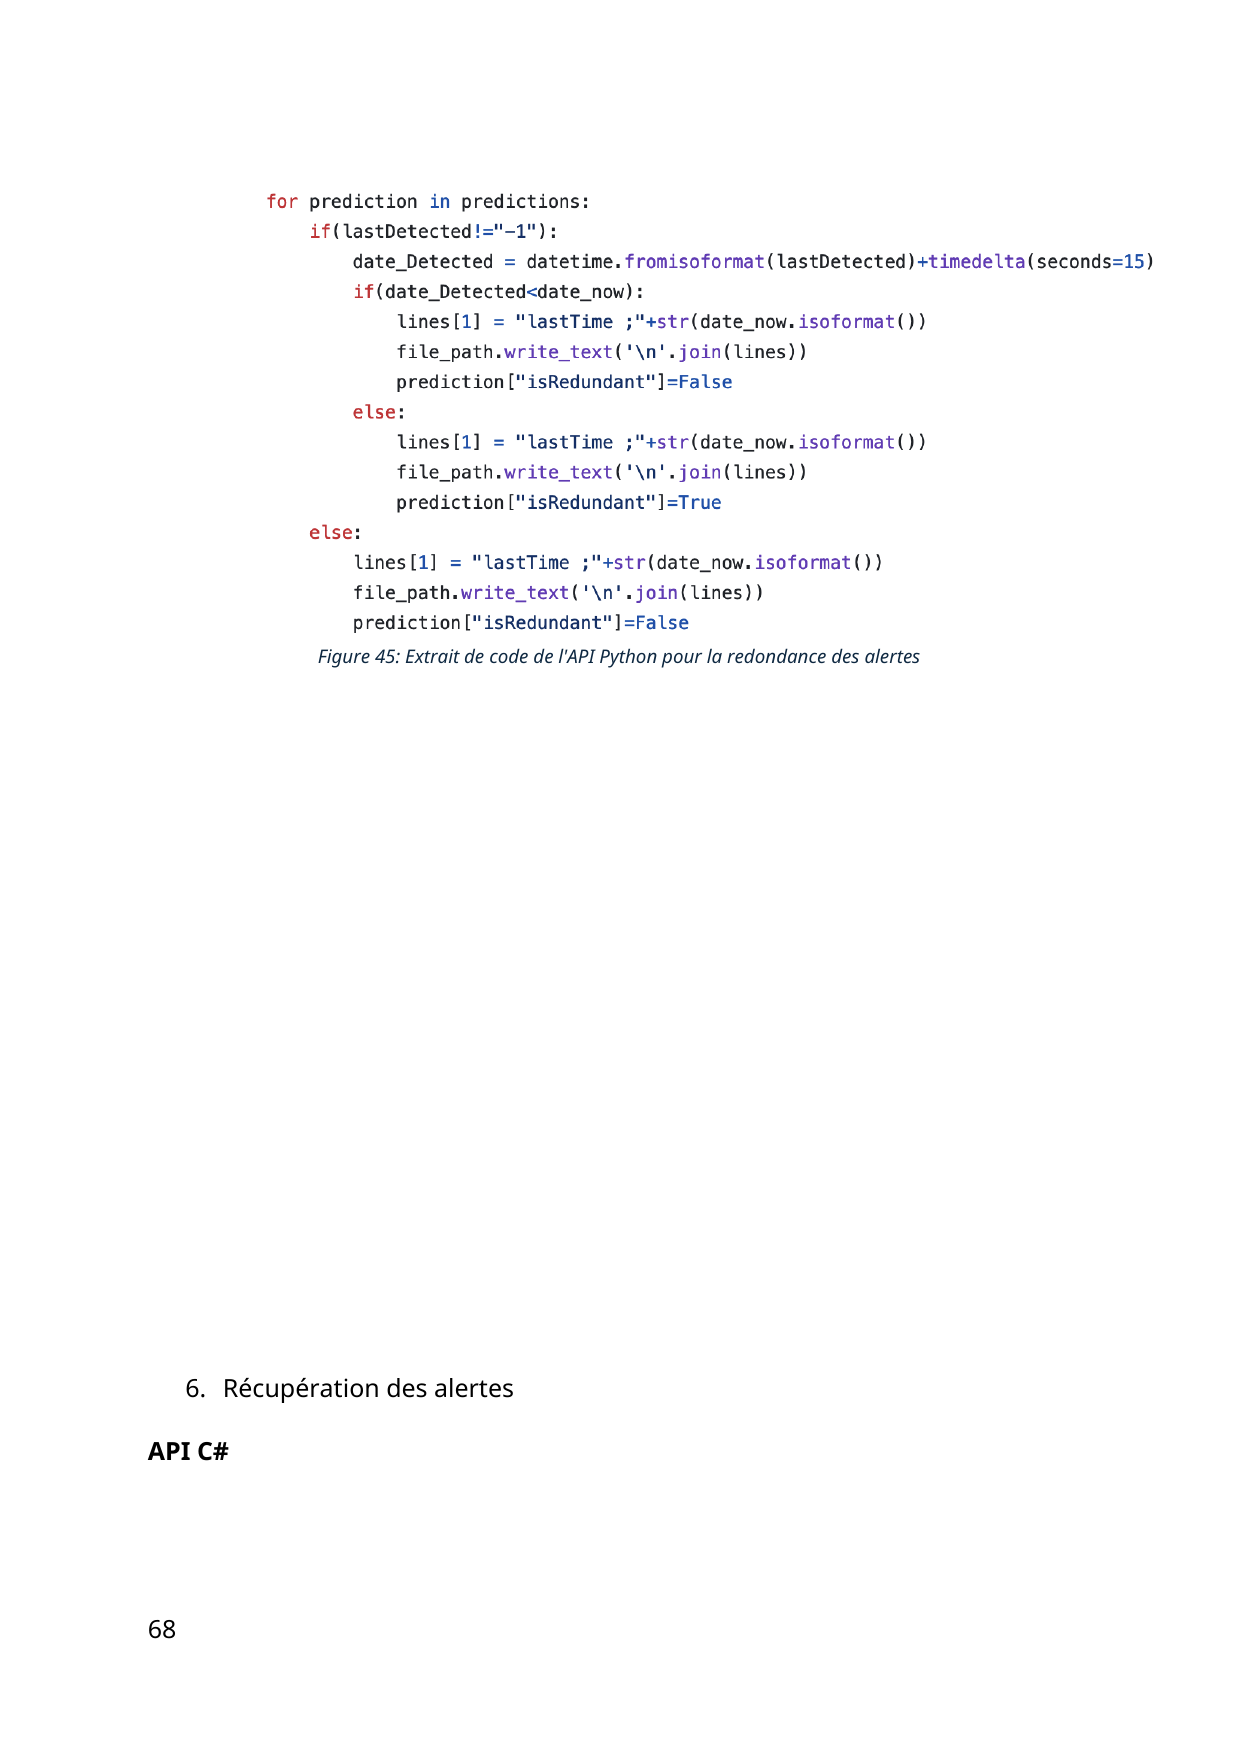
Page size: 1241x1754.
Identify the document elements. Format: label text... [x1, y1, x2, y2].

text Figure 45: Extrait de code de l'API Python pour la redondance des alertes [148, 643, 1093, 668]
text API C# [148, 1434, 1093, 1468]
picture [222, 181, 1168, 643]
list Récupération des alertes [185, 1371, 1093, 1404]
